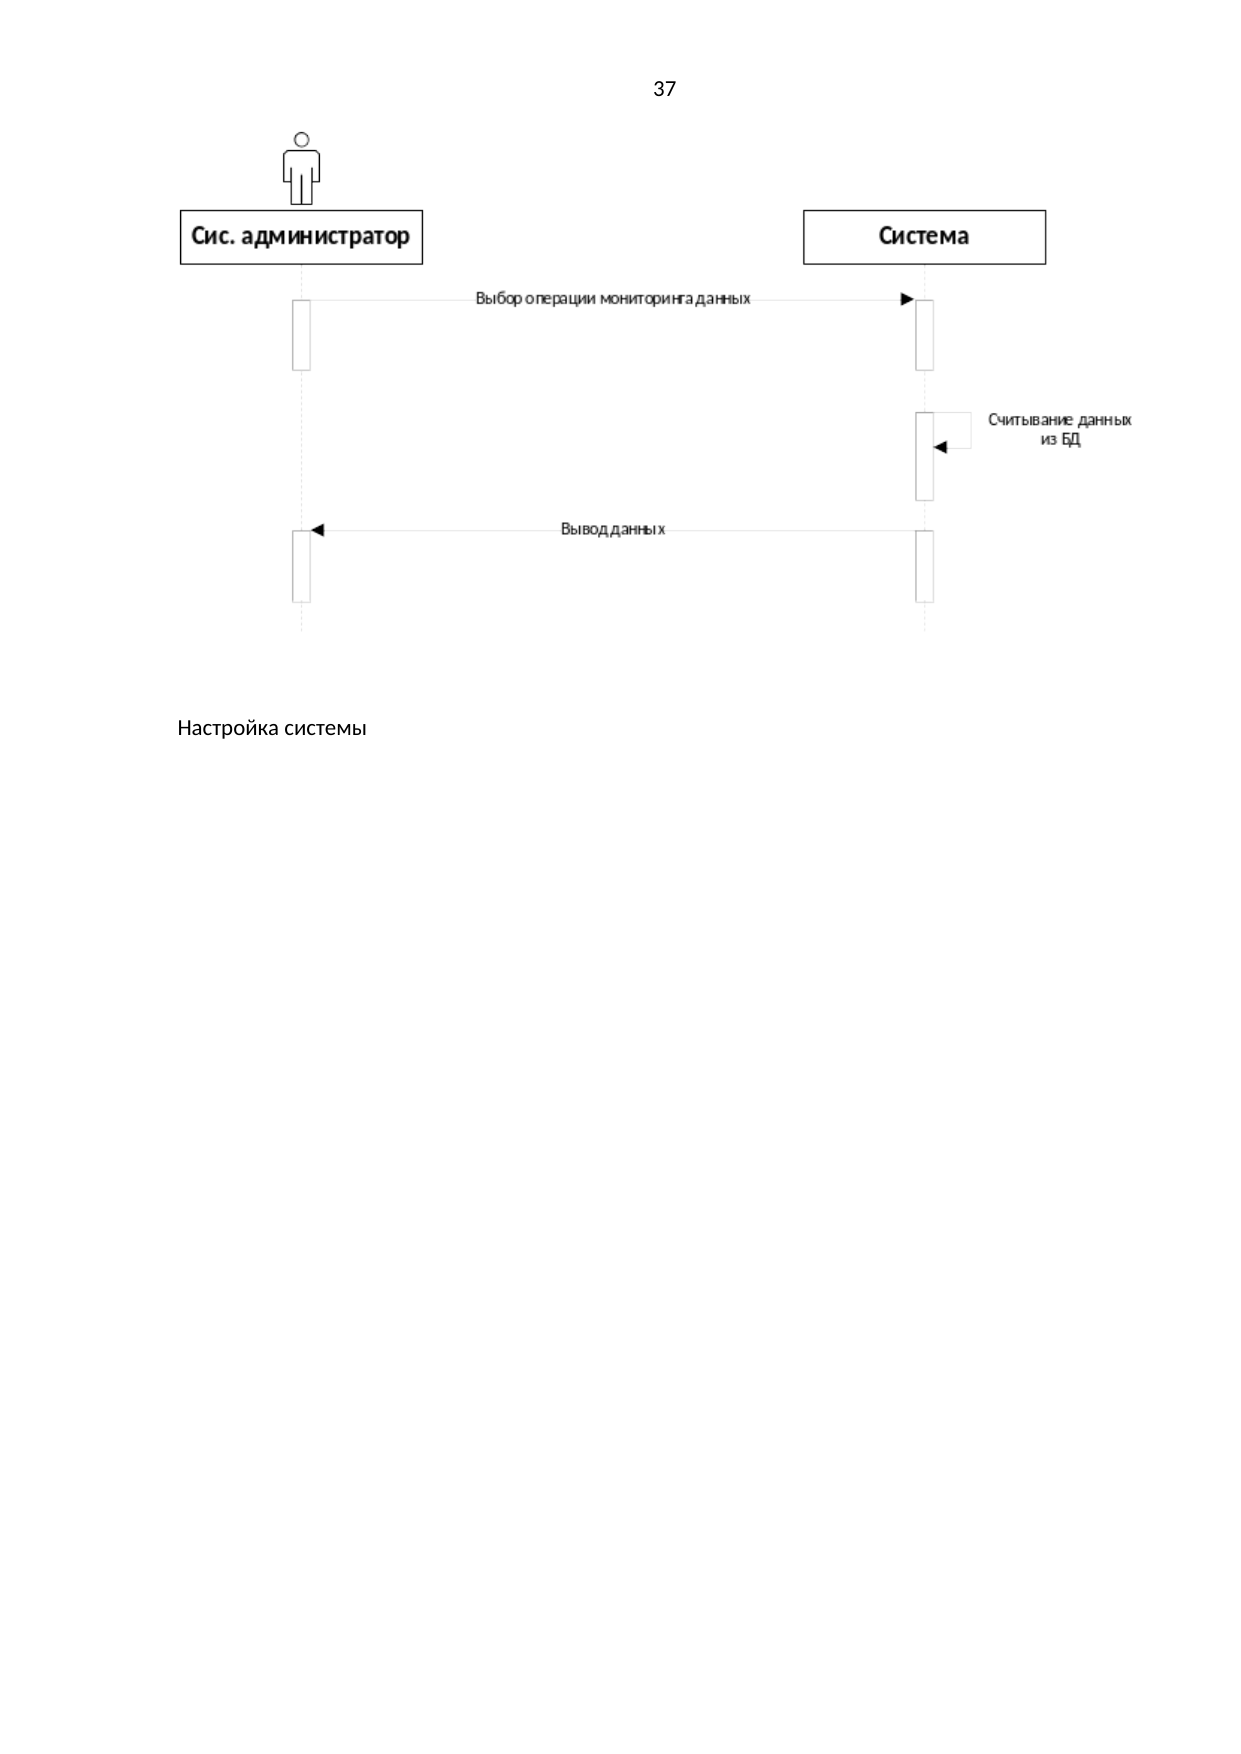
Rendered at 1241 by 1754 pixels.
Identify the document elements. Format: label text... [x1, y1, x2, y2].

text Настройка системы [177, 713, 1152, 741]
